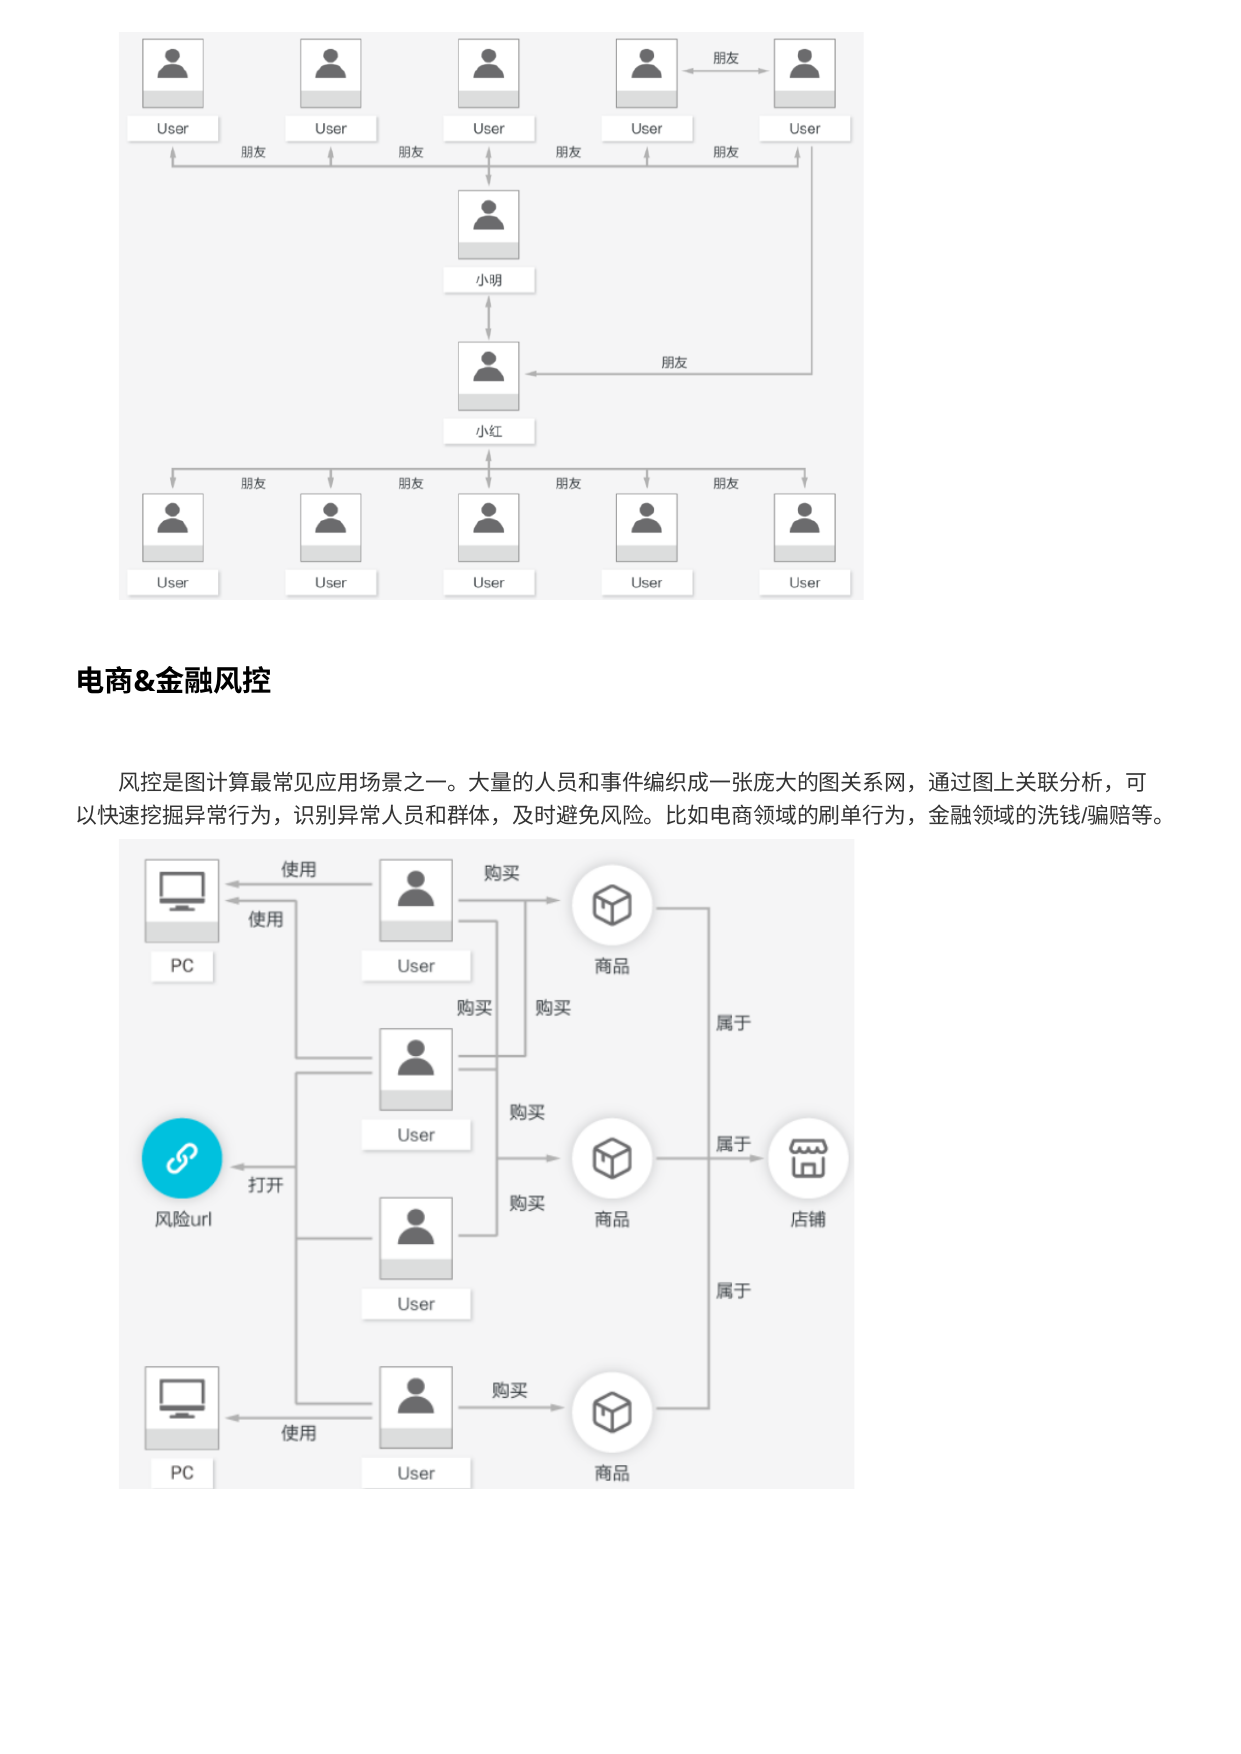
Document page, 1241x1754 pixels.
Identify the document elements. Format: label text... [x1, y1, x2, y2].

picture [118, 839, 855, 1489]
text 风控是图计算最常见应用场景之一。大量的人员和事件编织成一张庞大的图关系网，通过图上关联分析，可以快速挖掘异常行为，识别异常人员和群体，及时避免风险。比如电商领域的刷单行为，金融领域的洗钱/骗赔等。 [75, 765, 1165, 830]
picture [118, 32, 864, 600]
subtitle 电商&金融风控 [75, 646, 1165, 711]
